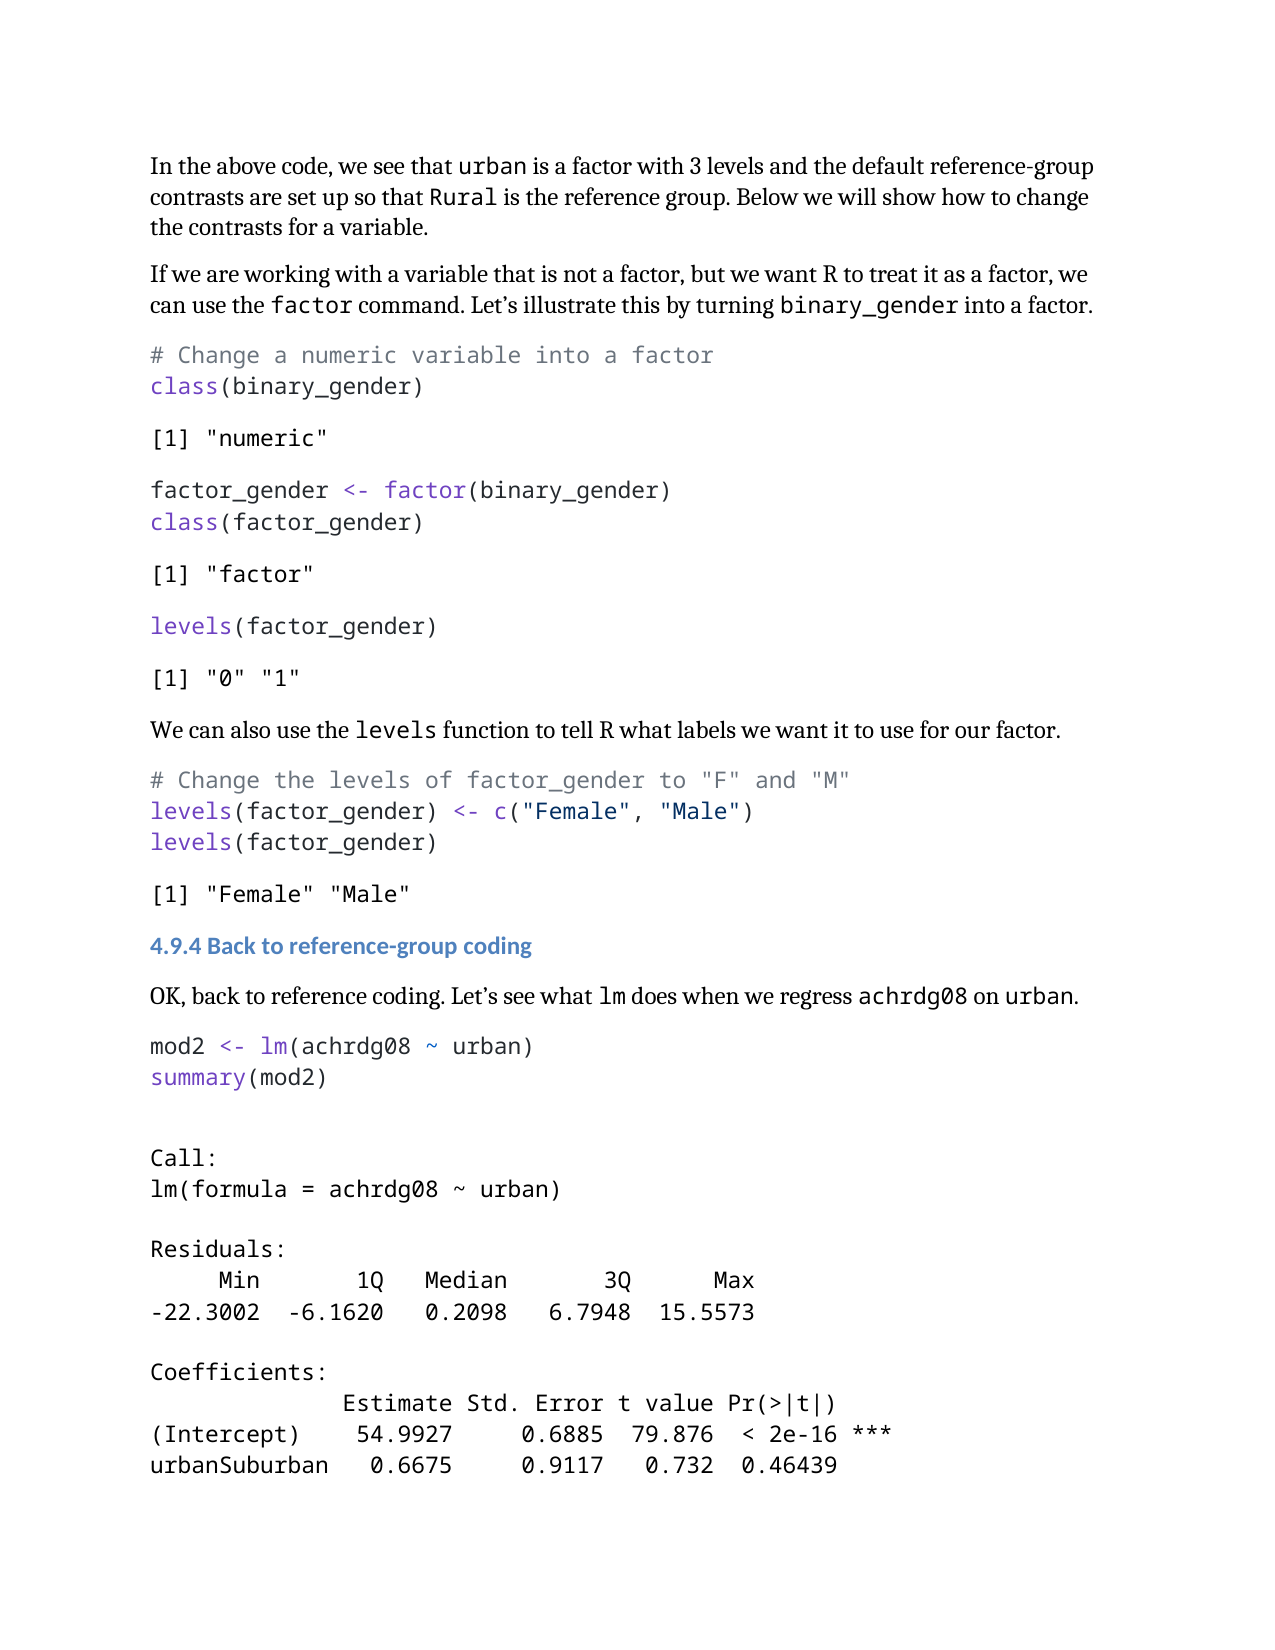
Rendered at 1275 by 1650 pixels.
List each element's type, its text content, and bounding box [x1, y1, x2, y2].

text [1] "factor" [150, 557, 1125, 589]
text levels(factor_gender) [150, 609, 1125, 641]
text [1] "0" "1" [150, 662, 1125, 693]
text # Change a numeric variable into a factor class(binary_gender) [150, 339, 1125, 401]
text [150, 1113, 1125, 1481]
text In the above code, we see that urban is a factor with 3 levels and the default reference-group contrasts are set up so that Rural is the reference group. Below we will show how to change the contrasts for a variable. [150, 150, 1125, 241]
text [1] "Female" "Male" [150, 878, 1125, 909]
text [1] "numeric" [150, 422, 1125, 453]
text If we are working with a variable that is not a factor, but we want R to treat it as a factor, we can use the factor command. Let’s illustrate this by turning binary_gender into a factor. [150, 260, 1125, 320]
text # Change the levels of factor_gender to "F" and "M" levels(factor_gender) <- c("Female", "Male") levels(factor_gender) [150, 764, 1125, 857]
subtitle 4.9.4 Back to reference-group coding [150, 930, 1125, 961]
text OK, back to reference coding. Let’s see what lm does when we regress achrdg08 on urban. [150, 980, 1125, 1011]
text We can also use the levels function to tell R what labels we want it to use for our factor. [150, 714, 1125, 745]
text factor_gender <- factor(binary_gender) class(factor_gender) [150, 474, 1125, 537]
text mod2 <- lm(achrdg08 ~ urban) summary(mod2) [150, 1030, 1125, 1092]
